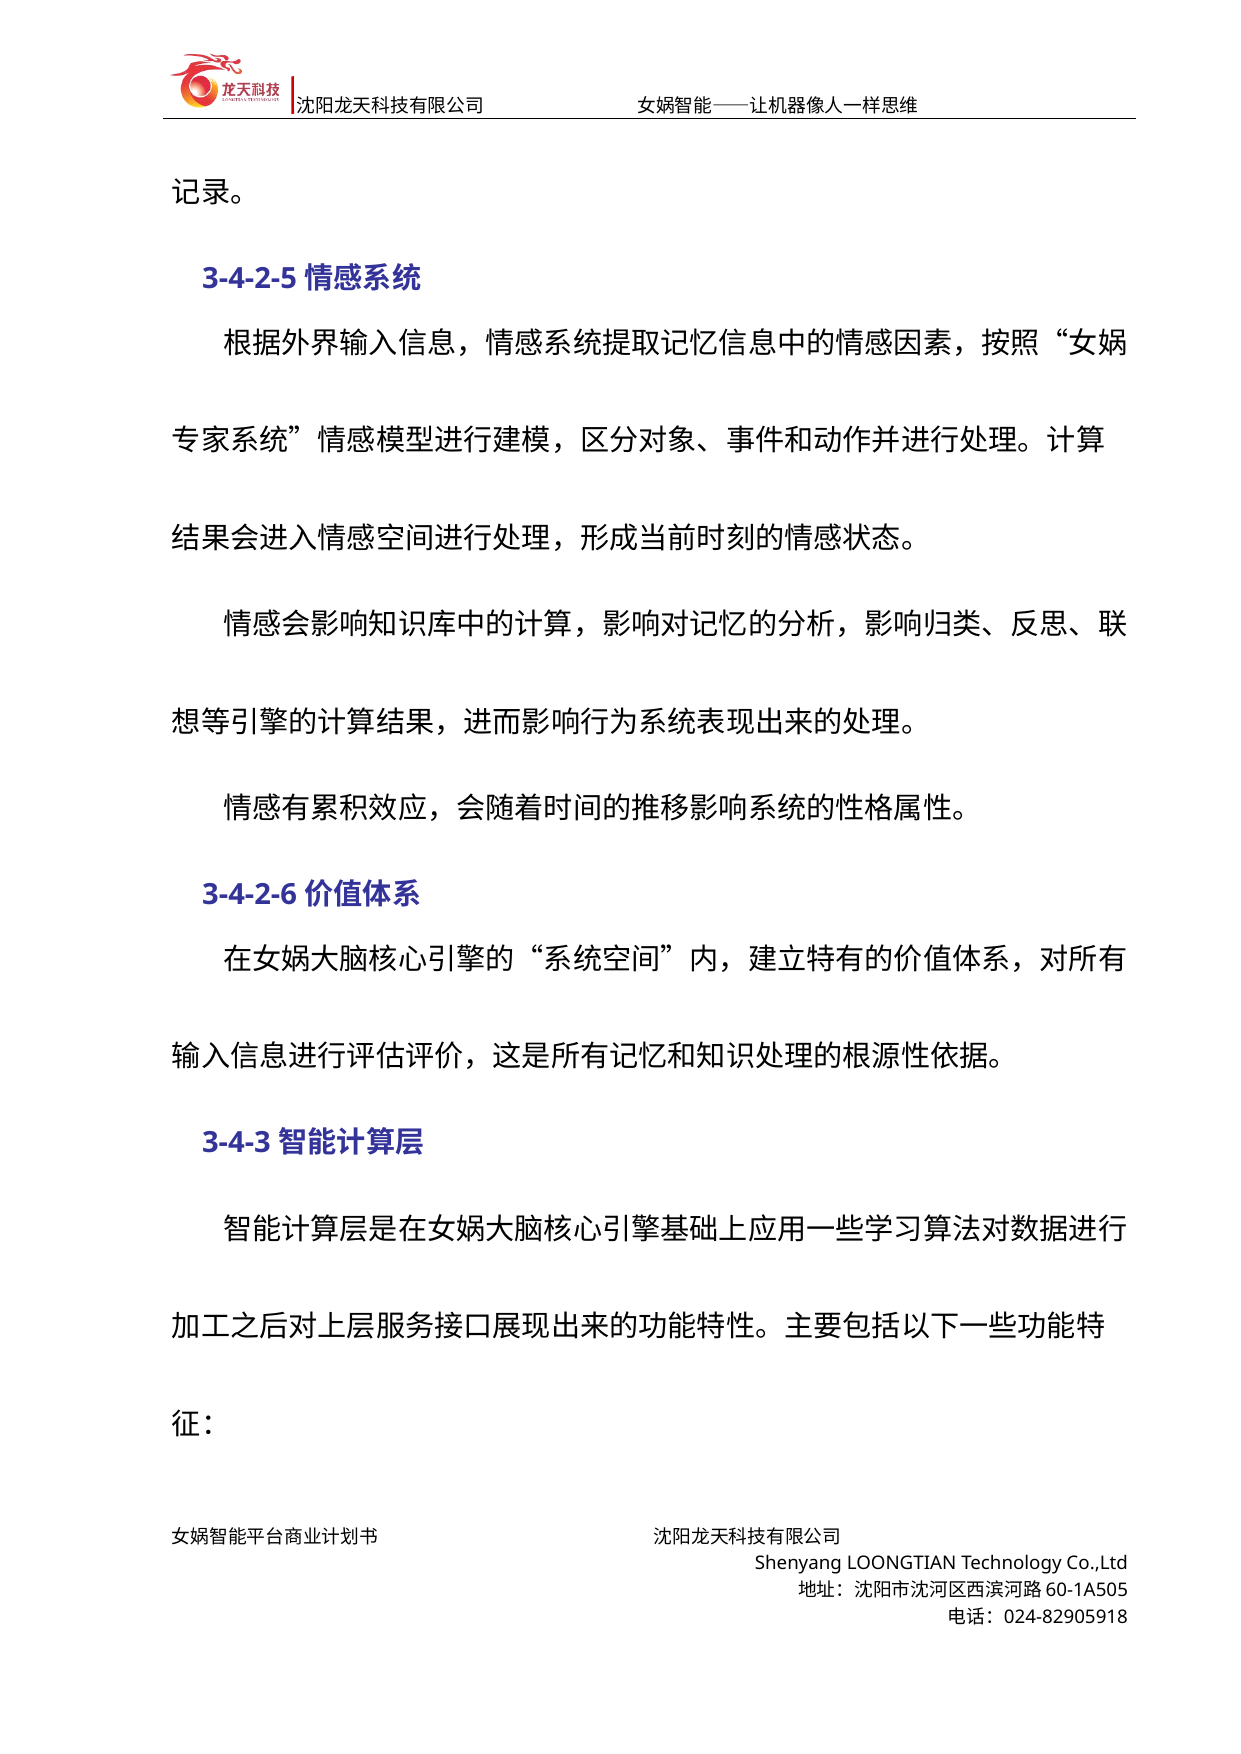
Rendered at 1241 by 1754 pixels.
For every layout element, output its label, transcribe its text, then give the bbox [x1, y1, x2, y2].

text 情感有累积效应，会随着时间的推移影响系统的性格属性。 [172, 773, 1128, 838]
text 3-4-2-5 情感系统 [172, 243, 1128, 308]
text 在女娲大脑核心引擎的“系统空间”内，建立特有的价值体系，对所有输入信息进行评估评价，这是所有记忆和知识处理的根源性依据。 [172, 924, 1128, 1087]
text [172, 157, 1128, 222]
text 根据外界输入信息，情感系统提取记忆信息中的情感因素，按照“女娲专家系统”情感模型进行建模，区分对象、事件和动作并进行处理。计算结果会进入情感空间进行处理，形成当前时刻的情感状态。 [172, 308, 1128, 568]
text 情感会影响知识库中的计算，影响对记忆的分析，影响归类、反思、联想等引擎的计算结果，进而影响行为系统表现出来的处理。 [172, 589, 1128, 752]
text 智能计算层是在女娲大脑核心引擎基础上应用一些学习算法对数据进行加工之后对上层服务接口展现出来的功能特性。主要包括以下一些功能特征： [172, 1194, 1128, 1454]
text 3-4-2-6 价值体系 [172, 859, 1128, 924]
subtitle 3-4-3 智能计算层 [172, 1108, 1128, 1173]
